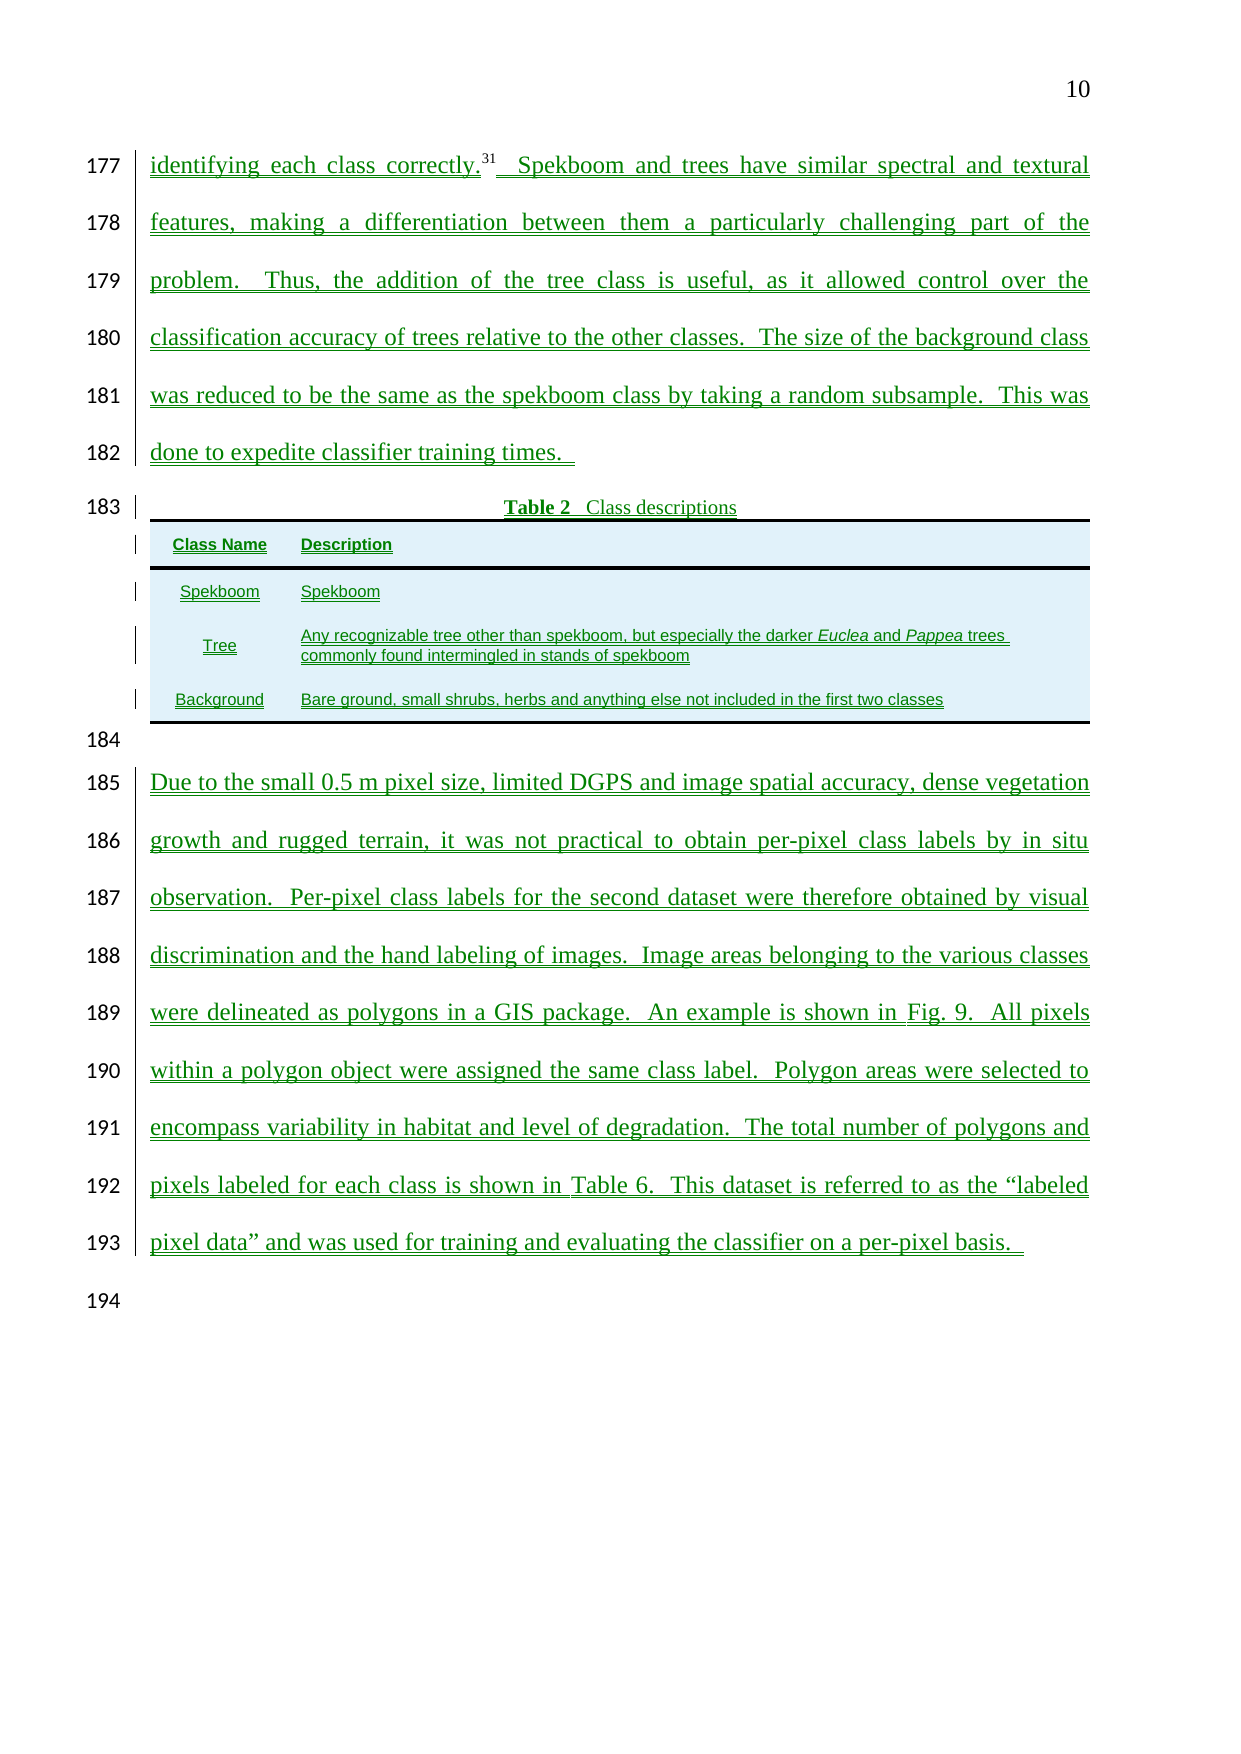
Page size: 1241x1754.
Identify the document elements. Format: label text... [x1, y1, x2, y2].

text 31 [150, 293, 1090, 347]
text 31 [150, 351, 1090, 405]
text 31 [150, 236, 1090, 290]
text 31 [150, 408, 1090, 466]
text 31 [150, 150, 1090, 232]
